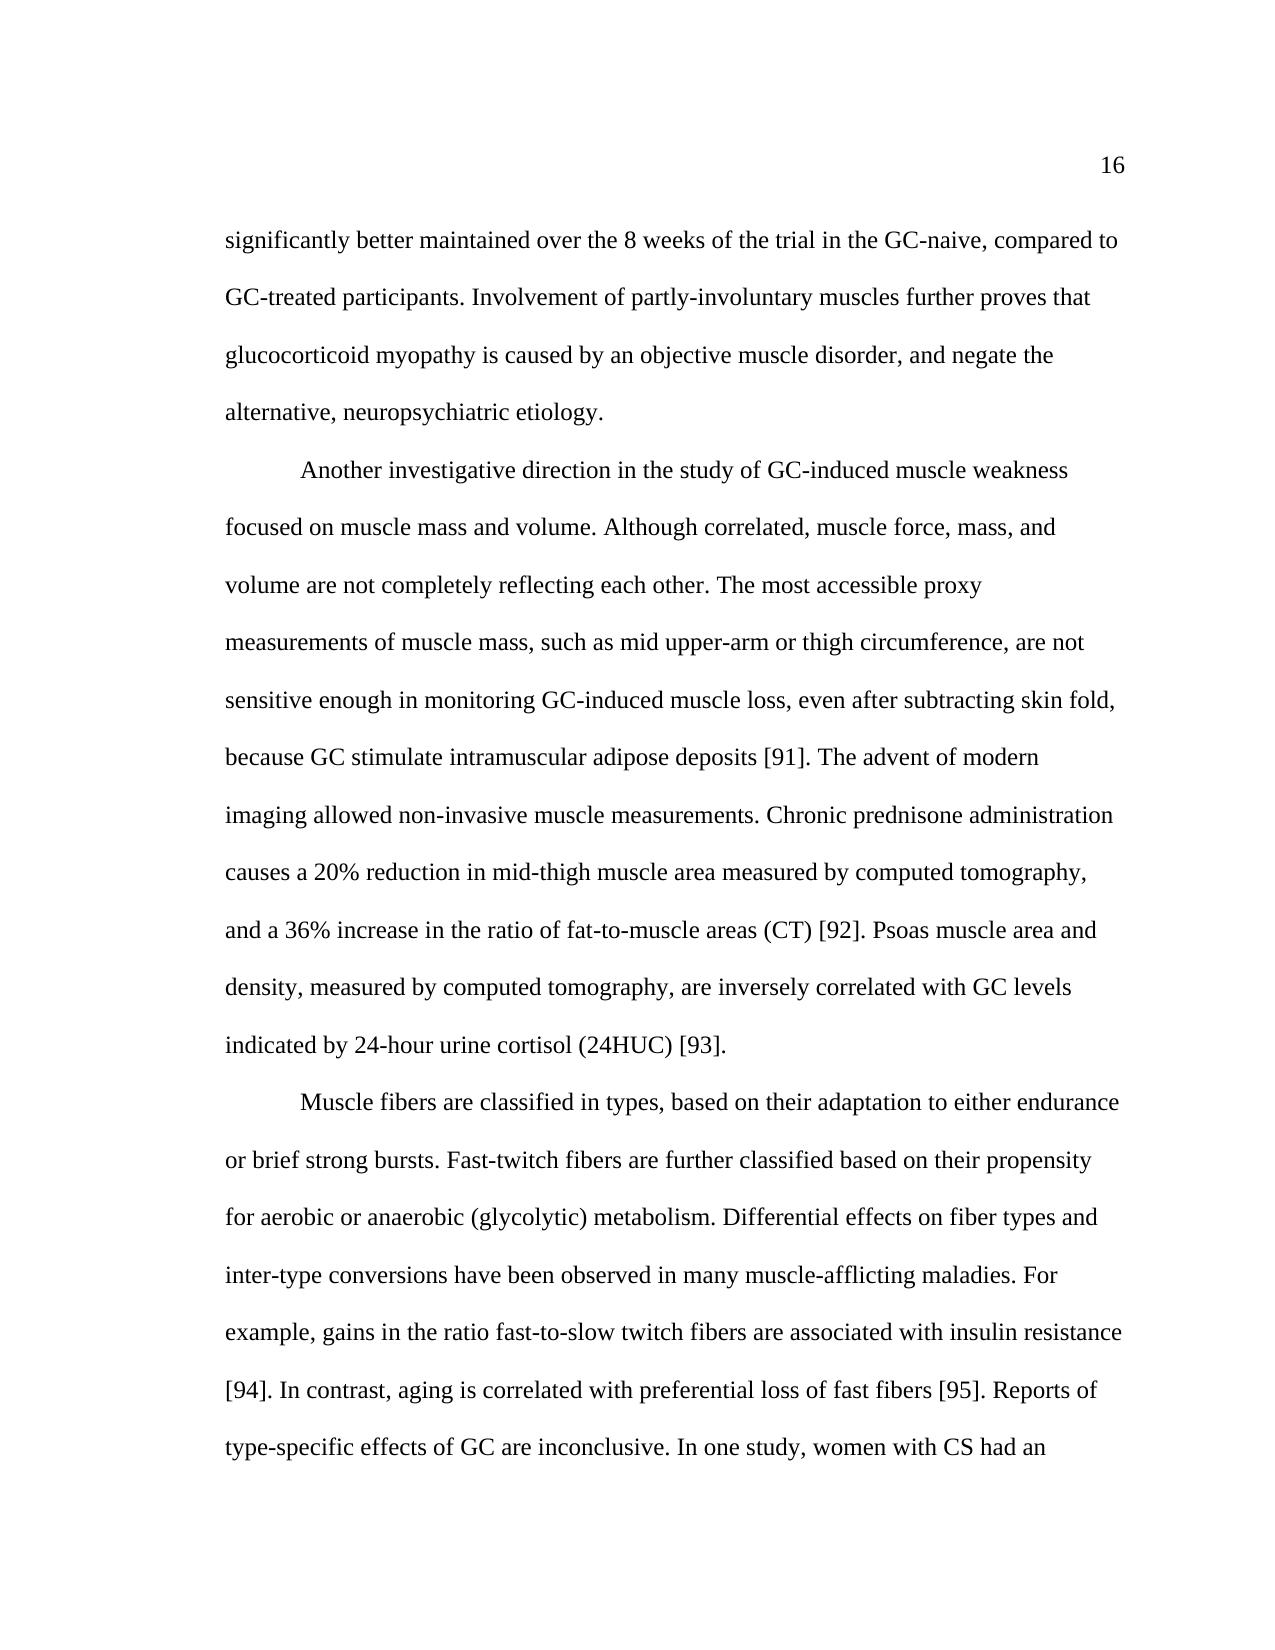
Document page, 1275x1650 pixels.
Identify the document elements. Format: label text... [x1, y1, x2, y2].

text Another investigative direction in the study of GC-induced muscle weakness focused on muscle mass and volume. Although correlated, muscle force, mass, and volume are not completely reflecting each other. The most accessible proxy measurements of muscle mass, such as mid upper-arm or thigh circumference, are not sensitive enough in monitoring GC-induced muscle loss, even after subtracting skin fold, because GC stimulate intramuscular adipose deposits [91]. The advent of modern imaging allowed non-invasive muscle measurements. Chronic prednisone administration causes a 20% reduction in mid-thigh muscle area measured by computed tomography, and a 36% increase in the ratio of fat-to-muscle areas (CT) [92]. Psoas muscle area and density, measured by computed tomography, are inversely correlated with GC levels indicated by 24-hour urine cortisol (24HUC) [93]. [225, 455, 1125, 1059]
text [225, 1087, 1125, 1461]
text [225, 225, 1125, 426]
